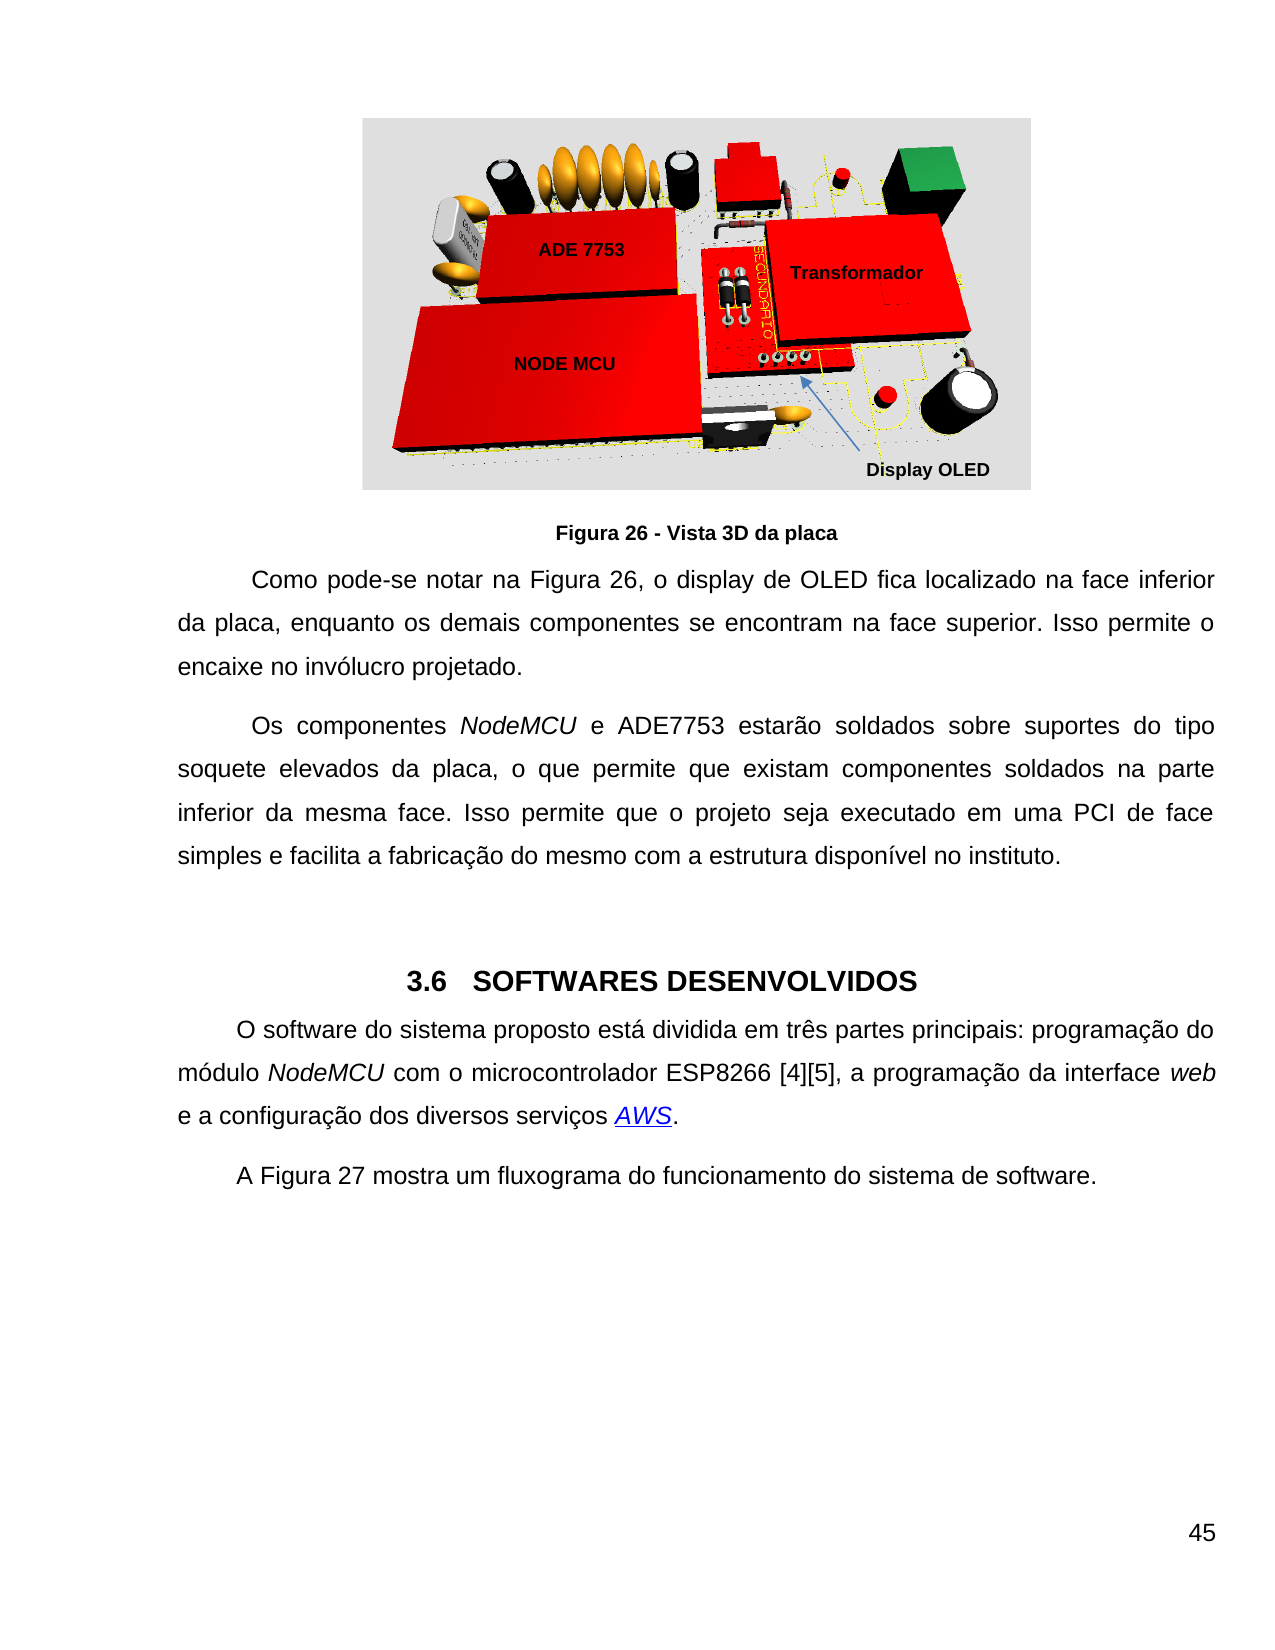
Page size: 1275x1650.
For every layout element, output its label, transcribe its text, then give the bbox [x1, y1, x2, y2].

picture [362, 118, 1031, 490]
text Os componentes NodeMCU e ADE7753 estarão soldados sobre suportes do tipo soquete elevados da placa, o que permite que existam componentes soldados na parte inferior da mesma face. Isso permite que o projeto seja executado em uma PCI de face simples e facilita a fabricação do mesmo com a estrutura disponível no instituto. [177, 711, 1216, 869]
text A Figura 27 mostra um fluxograma do funcionamento do sistema de software. [177, 1161, 1216, 1189]
text O software do sistema proposto está dividida em três partes principais: programação do módulo NodeMCU com o microcontrolador ESP8266 [4][5], a programação da interface web e a configuração dos diversos serviços AWS. [177, 1015, 1216, 1130]
text Como pode-se notar na Figura 26, o display de OLED fica localizado na face inferior da placa, enquanto os demais componentes se encontram na face superior. Isso permite o encaixe no invólucro projetado. [177, 565, 1216, 680]
text Figura 26 - Vista 3D da placa [177, 520, 1216, 544]
subtitle SOFTWARES DESENVOLVIDOS [347, 964, 1216, 998]
